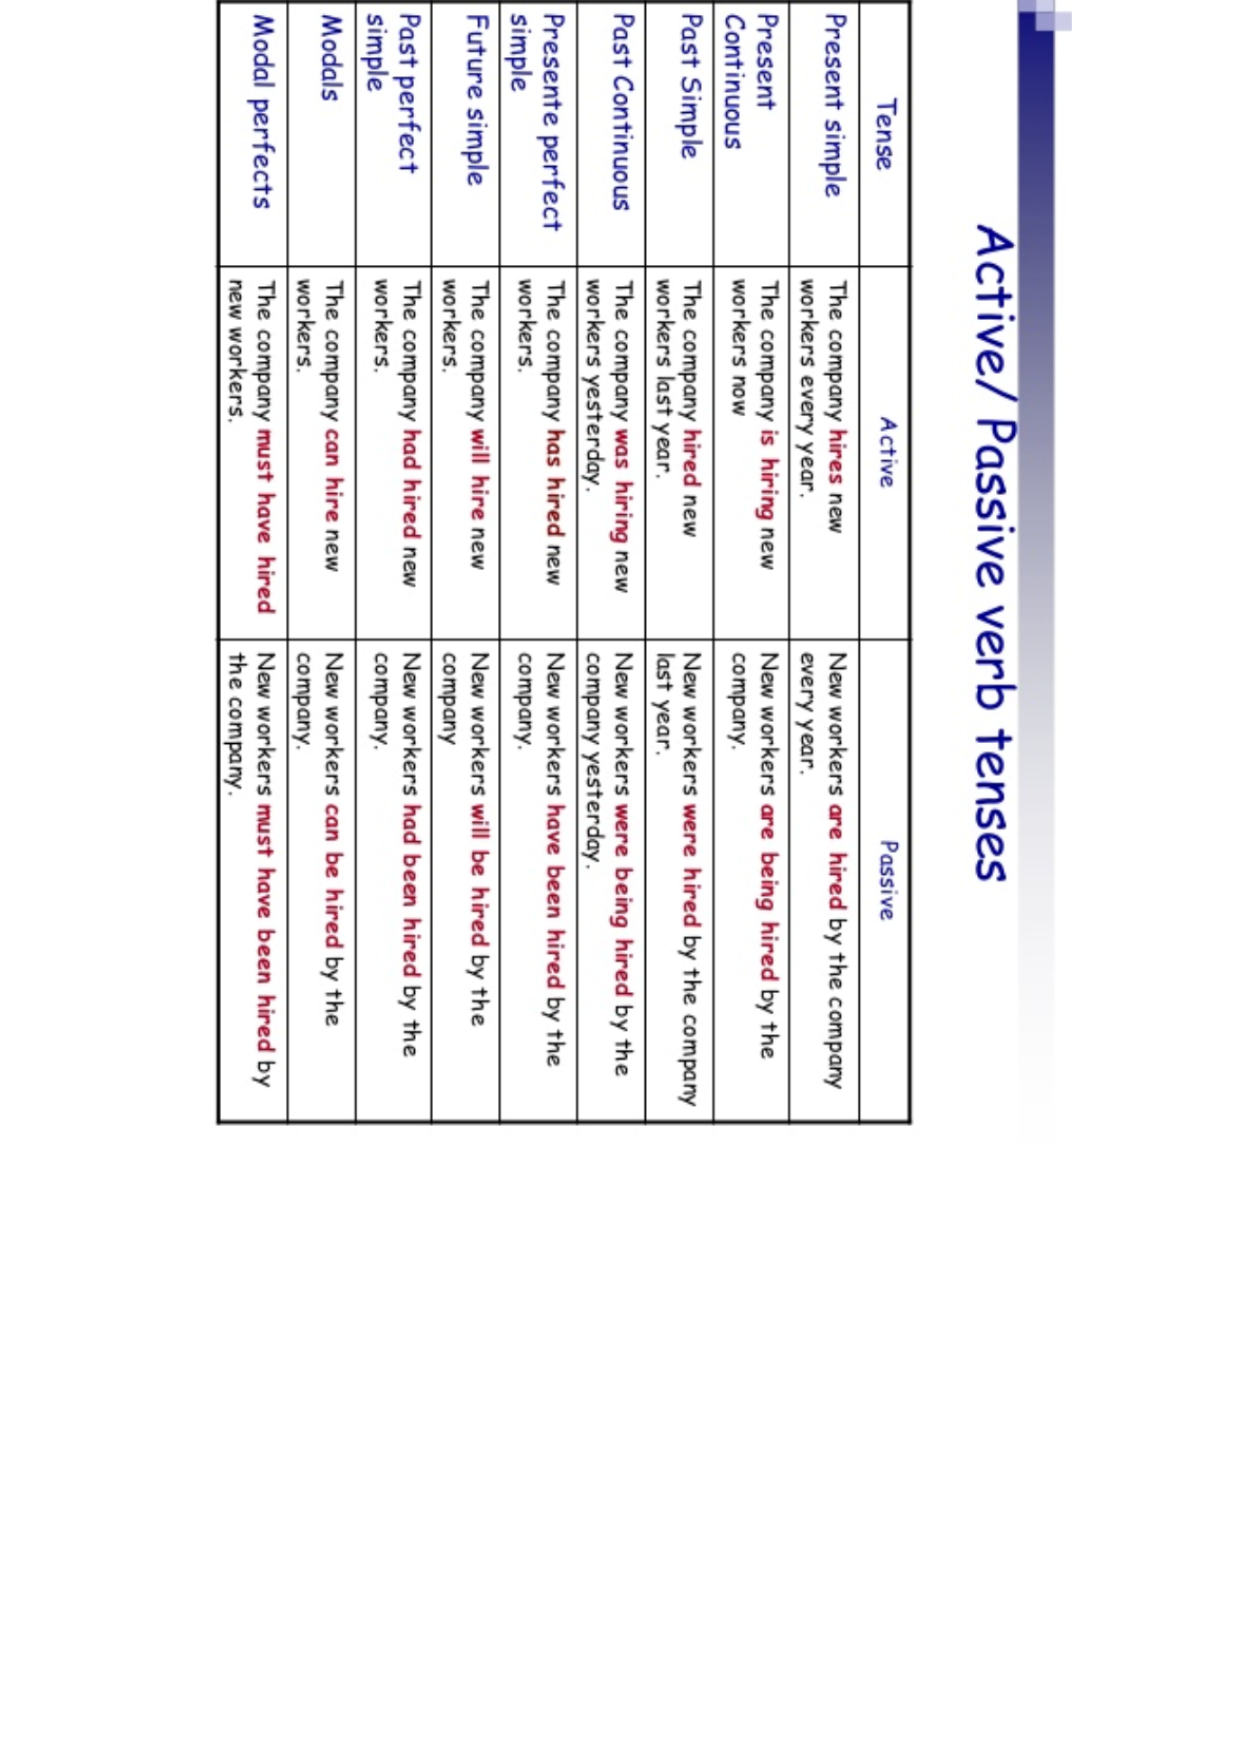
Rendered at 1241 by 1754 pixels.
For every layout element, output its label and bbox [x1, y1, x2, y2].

picture [167, 0, 1071, 1165]
